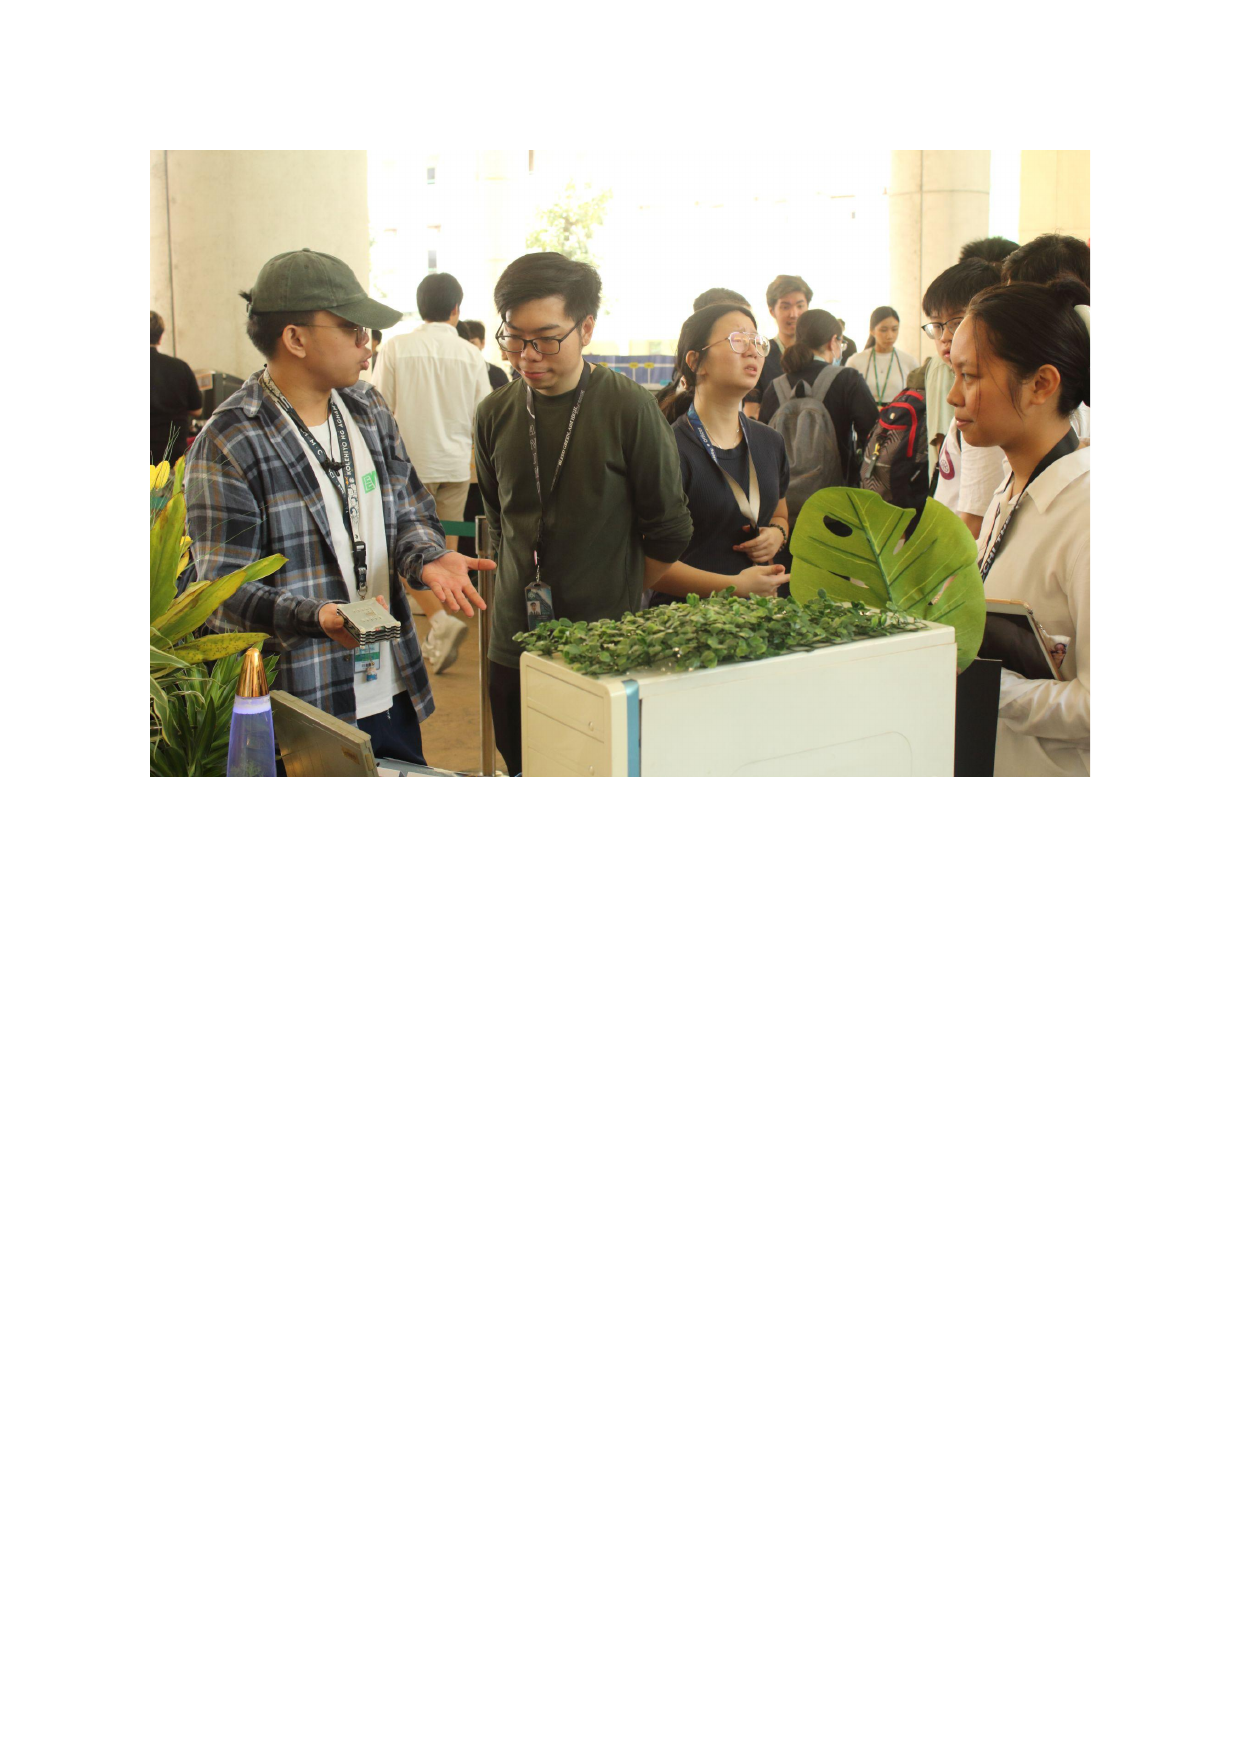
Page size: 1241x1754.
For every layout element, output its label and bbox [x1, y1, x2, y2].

picture [150, 150, 1091, 777]
